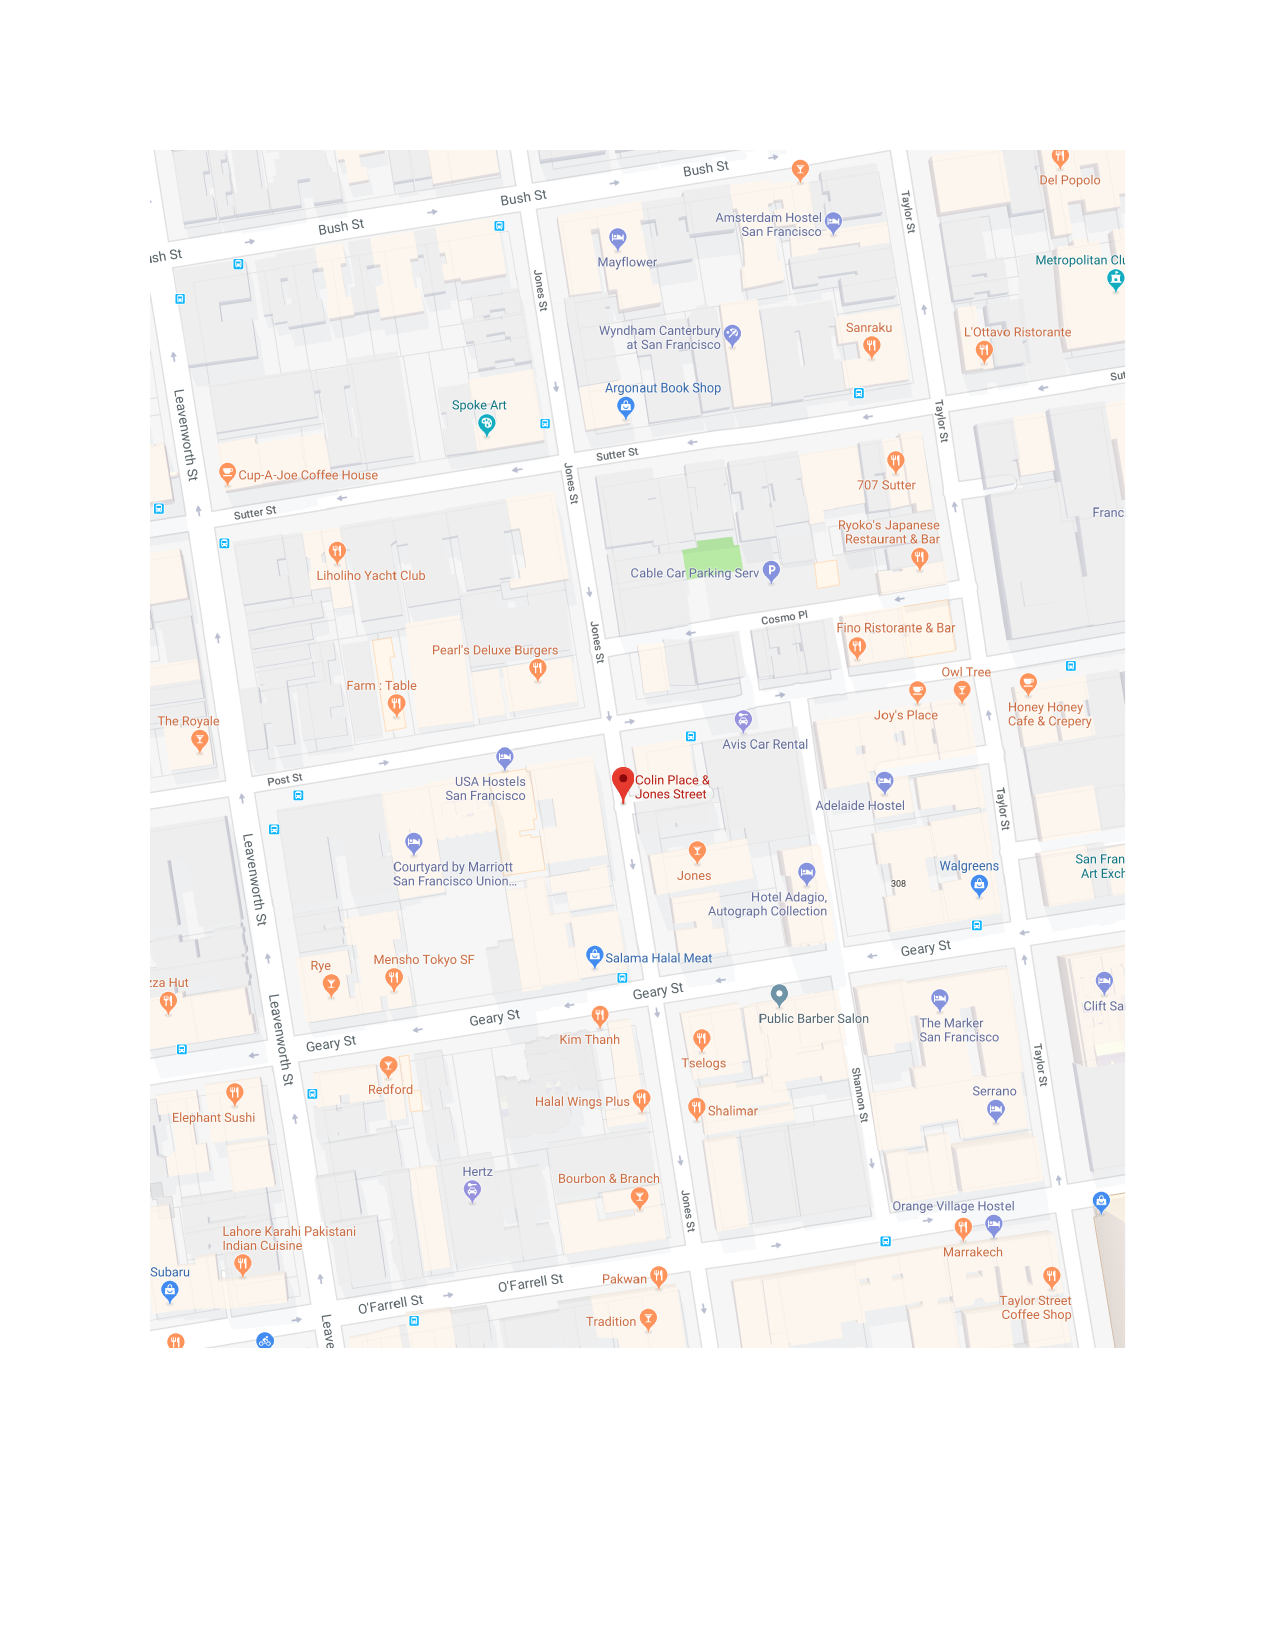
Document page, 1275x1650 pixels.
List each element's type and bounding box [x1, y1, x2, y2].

picture [150, 150, 1125, 1348]
